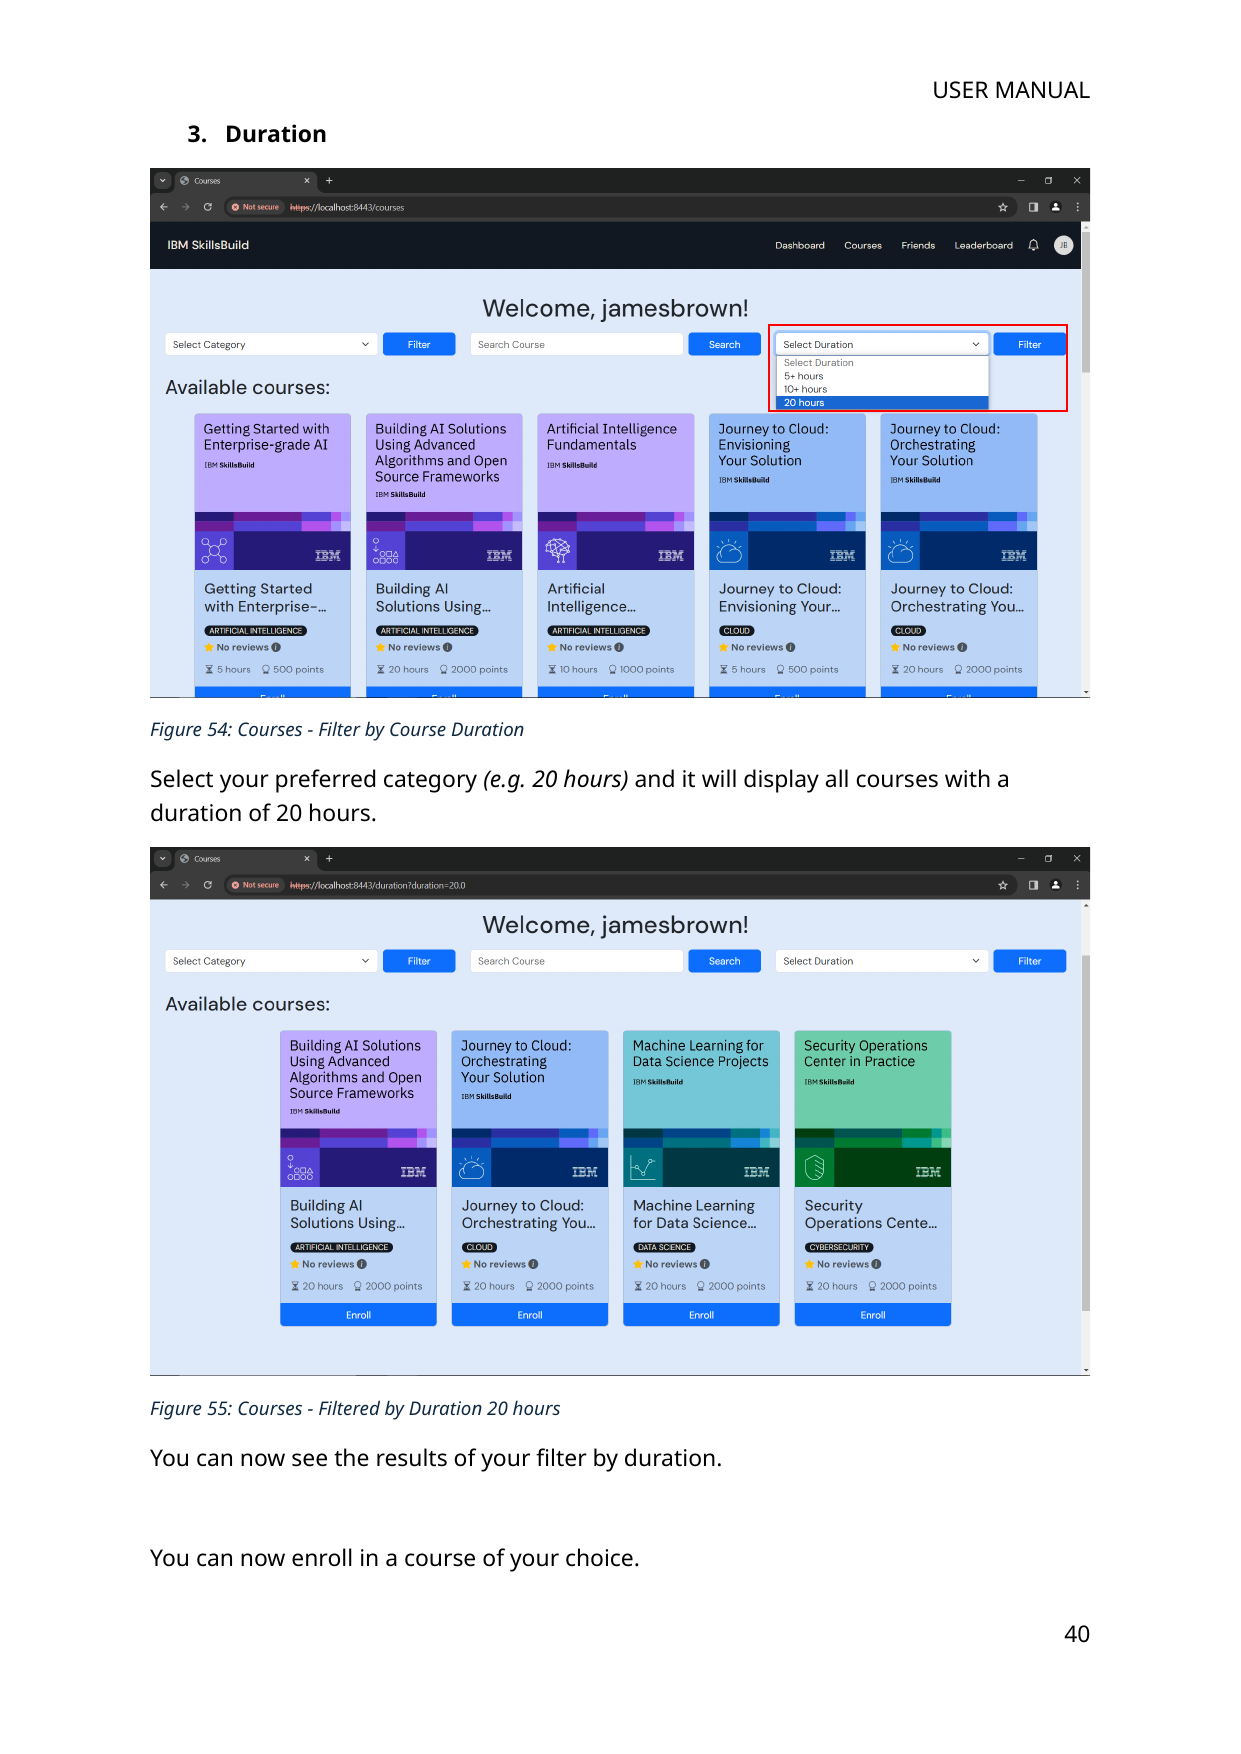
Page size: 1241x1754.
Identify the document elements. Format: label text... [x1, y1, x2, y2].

text You can now enroll in a course of your choice. [150, 1542, 1090, 1573]
text Figure 55: Courses - Filtered by Duration 20 hours [150, 1395, 1090, 1421]
list Duration [187, 118, 1090, 149]
text Select your preferred category (e.g. 20 hours) and it will display all courses with a duration of 20 hours. [150, 763, 1090, 828]
text You can now see the results of your filter by duration. [150, 1441, 1090, 1473]
picture [150, 847, 1091, 1376]
text Figure 54: Courses - Filter by Course Duration [150, 717, 1090, 742]
picture [150, 168, 1091, 698]
